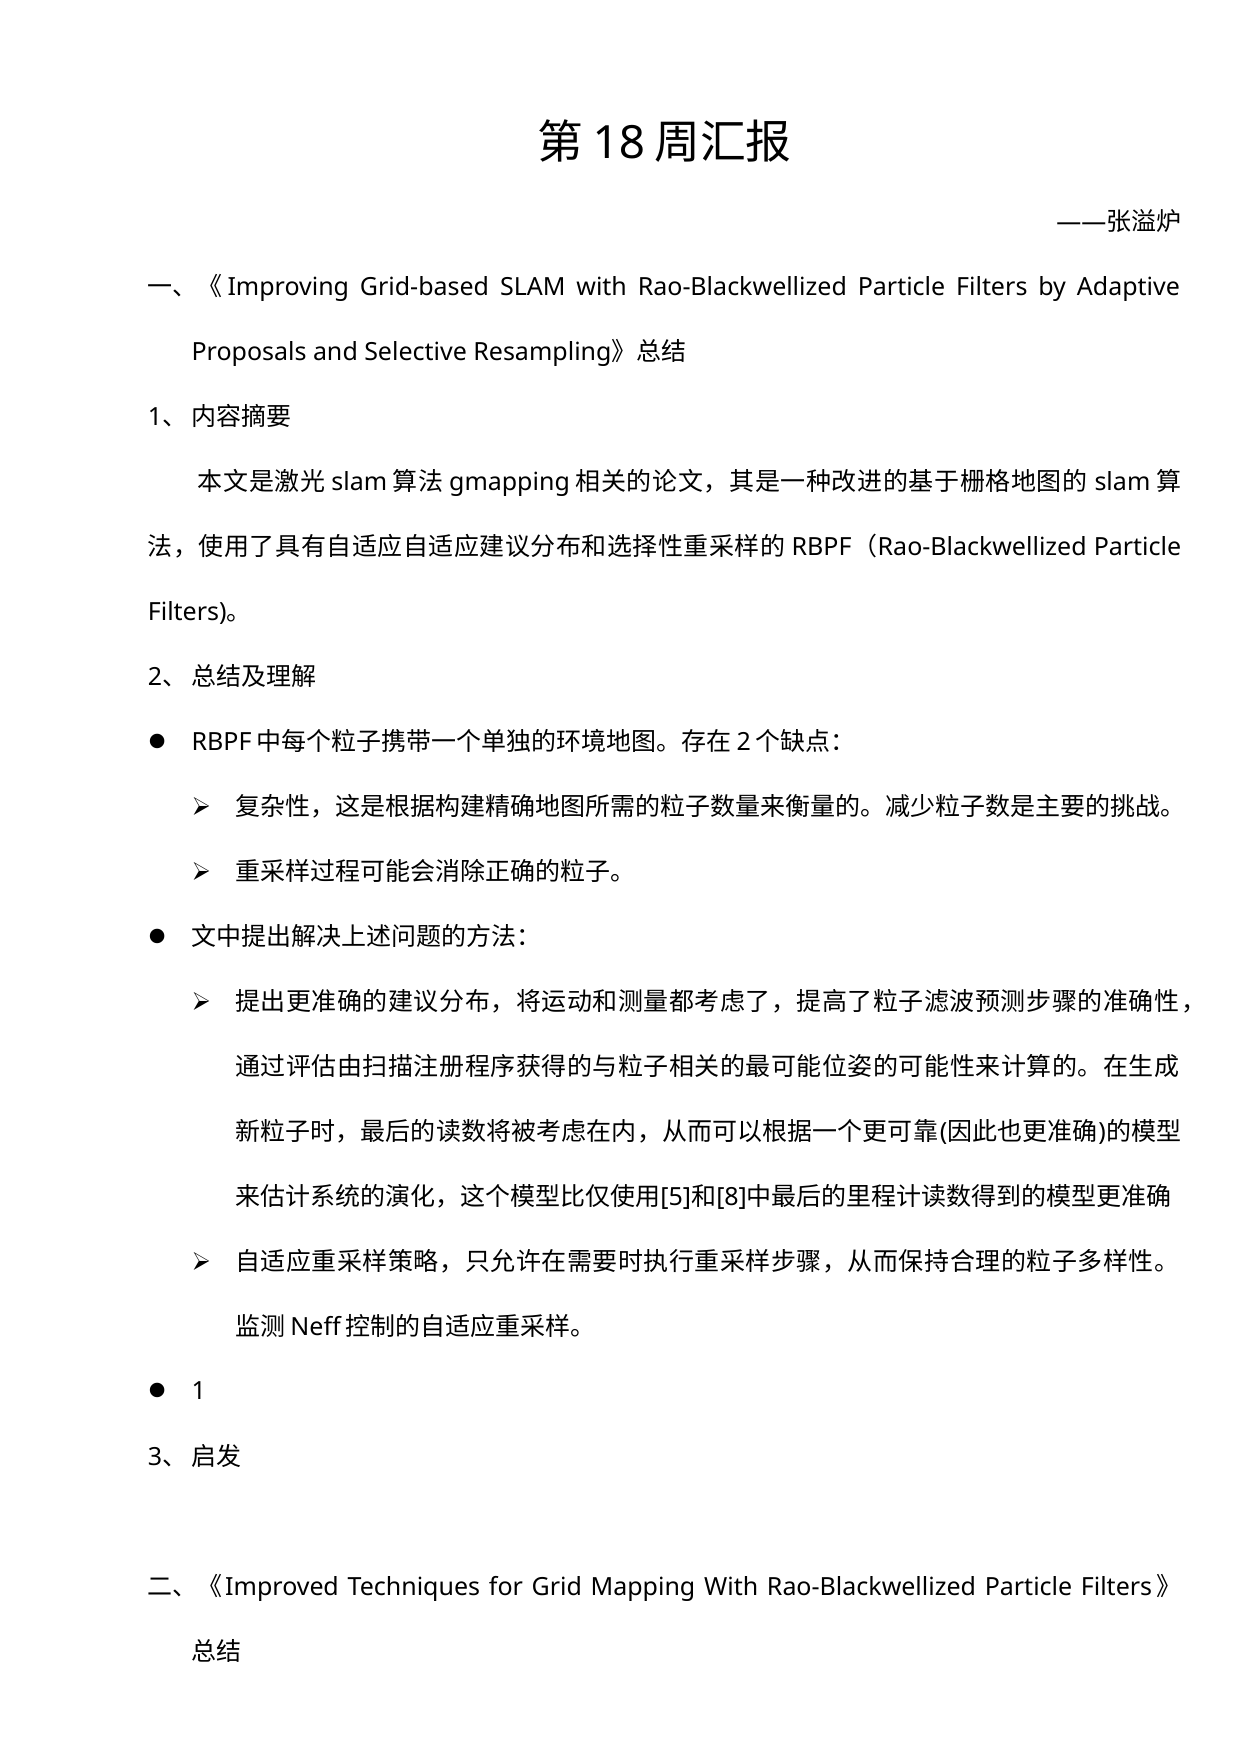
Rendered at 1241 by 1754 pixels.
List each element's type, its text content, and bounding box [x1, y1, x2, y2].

list 自适应重采样策略，只允许在需要时执行重采样步骤，从而保持合理的粒子多样性。监测Neff控制的自适应重采样。 [191, 1227, 1181, 1357]
list 内容摘要 [148, 382, 1181, 447]
list 总结及理解 [148, 642, 1181, 707]
list RBPF中每个粒子携带一个单独的环境地图。存在2个缺点： [148, 707, 1181, 772]
list 《Improving Grid-based SLAM with Rao-Blackwellized Particle Filters by Adaptive Proposals and Selective Resampling》总结 [148, 252, 1181, 382]
text 本文是激光slam算法gmapping相关的论文，其是一种改进的基于栅格地图的slam算法，使用了具有自适应自适应建议分布和选择性重采样的RBPF（Rao-Blackwellized Particle Filters)。 [148, 447, 1181, 642]
text 第18周汇报 [148, 89, 1181, 187]
list 提出更准确的建议分布，将运动和测量都考虑了，提高了粒子滤波预测步骤的准确性，通过评估由扫描注册程序获得的与粒子相关的最可能位姿的可能性来计算的。在生成新粒子时，最后的读数将被考虑在内，从而可以根据一个更可靠(因此也更准确)的模型来估计系统的演化，这个模型比仅使用[5]和[8]中最后的里程计读数得到的模型更准确 [191, 967, 1181, 1227]
list 重采样过程可能会消除正确的粒子。 [191, 837, 1181, 902]
list 《Improved Techniques for Grid Mapping With Rao-Blackwellized Particle Filters》总结 [148, 1552, 1181, 1682]
text ——张溢炉 [148, 187, 1181, 252]
list 启发 [148, 1422, 1181, 1487]
list 文中提出解决上述问题的方法： [148, 902, 1181, 967]
list 1 [148, 1357, 1181, 1422]
list 复杂性，这是根据构建精确地图所需的粒子数量来衡量的。减少粒子数是主要的挑战。 [191, 772, 1181, 837]
